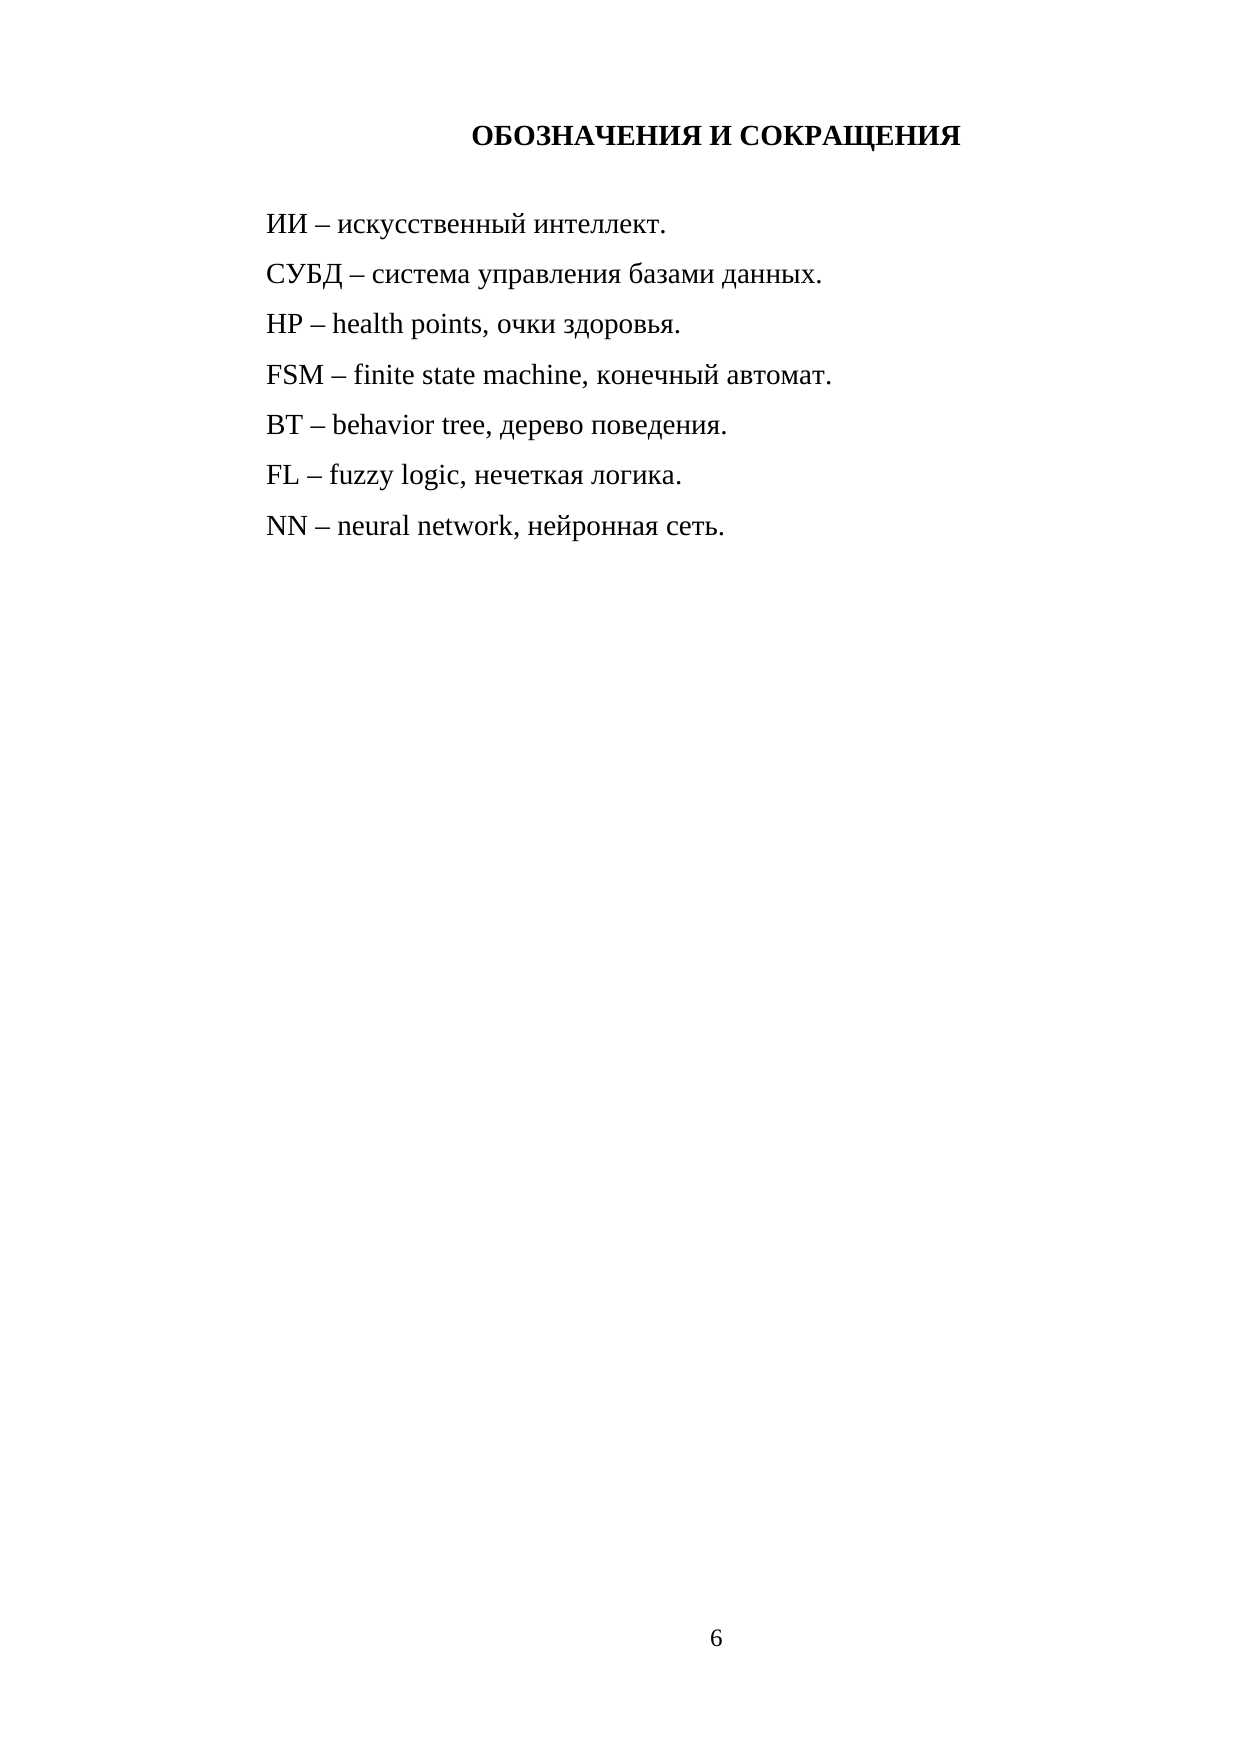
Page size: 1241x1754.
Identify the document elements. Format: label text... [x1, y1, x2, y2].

subtitle ОБОЗНАЧЕНИЯ И СОКРАЩЕНИЯ [251, 118, 1181, 152]
text BT – behavior tree, дерево поведения. [177, 407, 1181, 441]
text СУБД – система управления базами данных. [177, 256, 1181, 290]
text FSM – finite state machine, конечный автомат. [177, 357, 1181, 390]
text NN – neural network, нейронная сеть. [177, 508, 1181, 541]
text HP – health points, очки здоровья. [177, 307, 1181, 340]
text ИИ – искусственный интеллект. [177, 206, 1181, 239]
text FL – fuzzy logic, нечеткая логика. [177, 457, 1181, 491]
